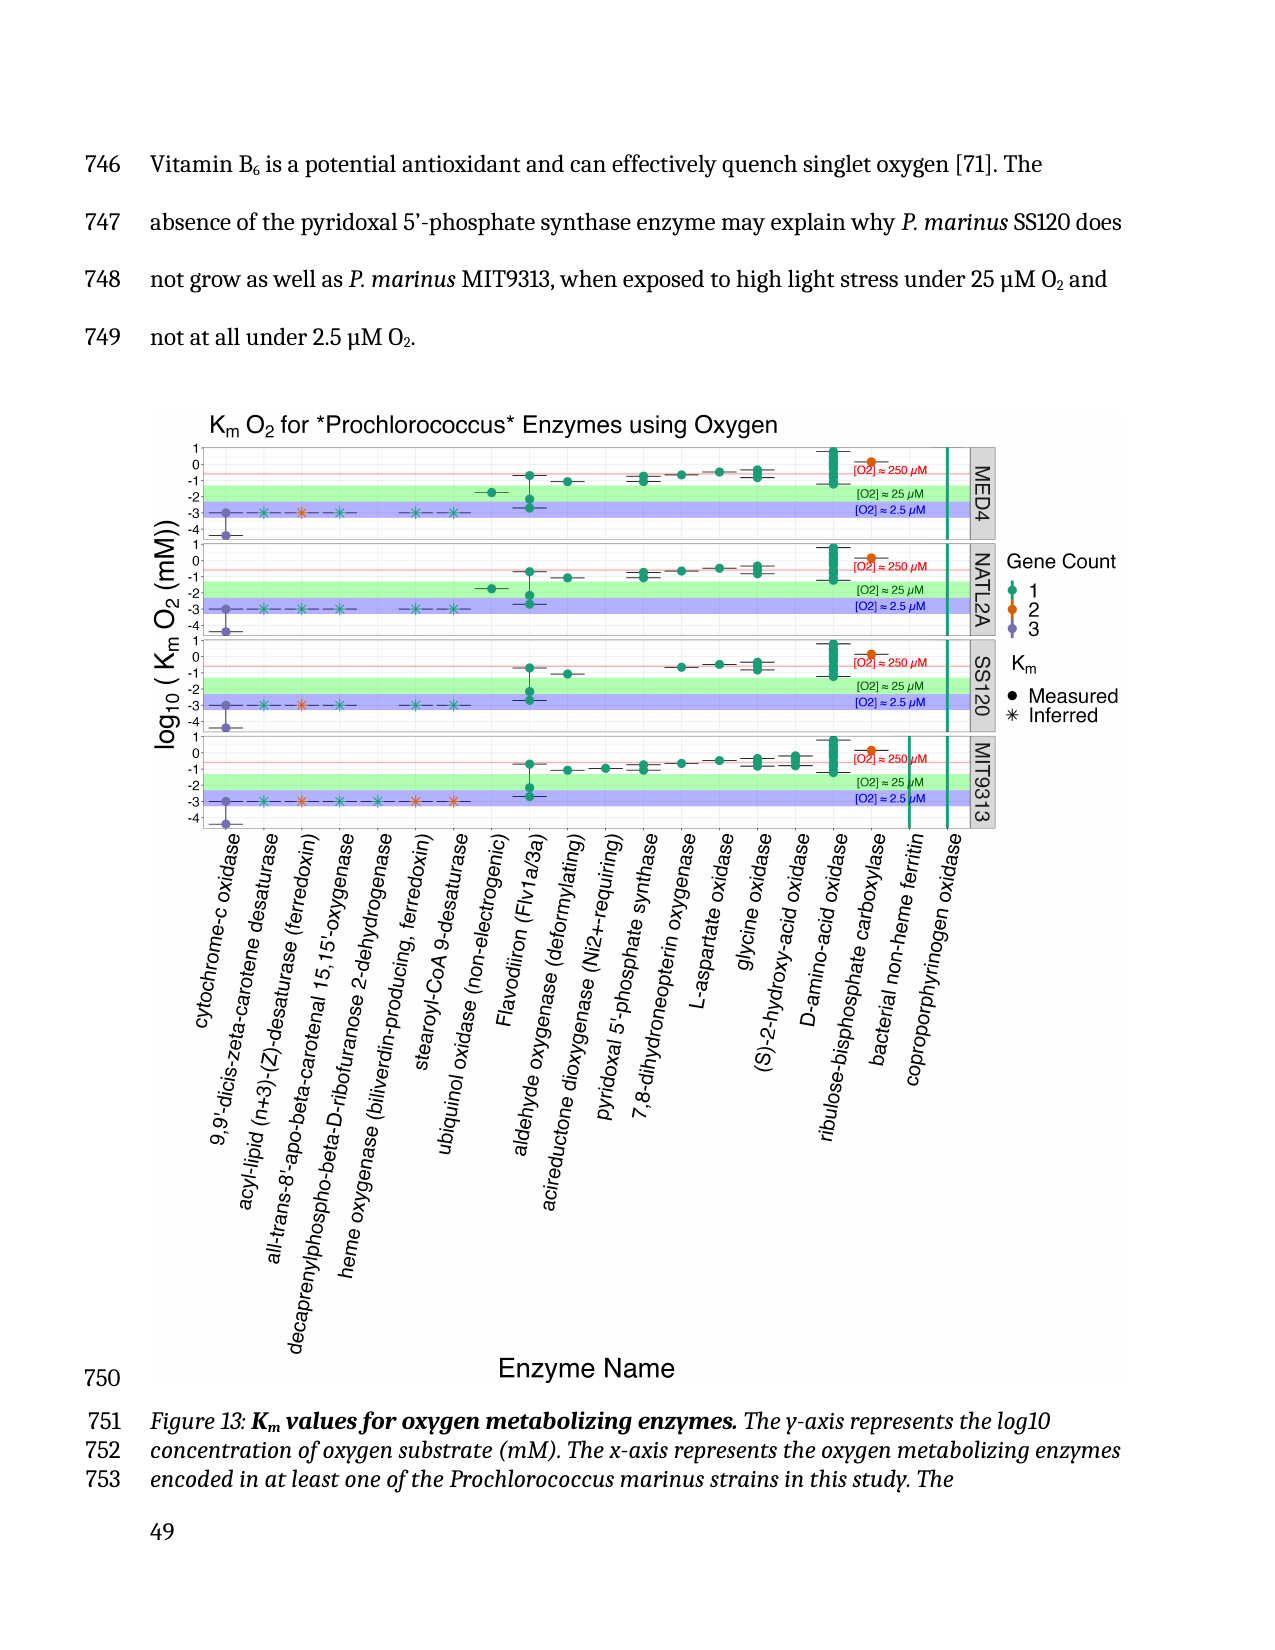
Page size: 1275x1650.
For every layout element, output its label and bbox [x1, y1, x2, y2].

picture [150, 411, 1125, 1387]
text [150, 1407, 1125, 1493]
text [150, 150, 1125, 351]
